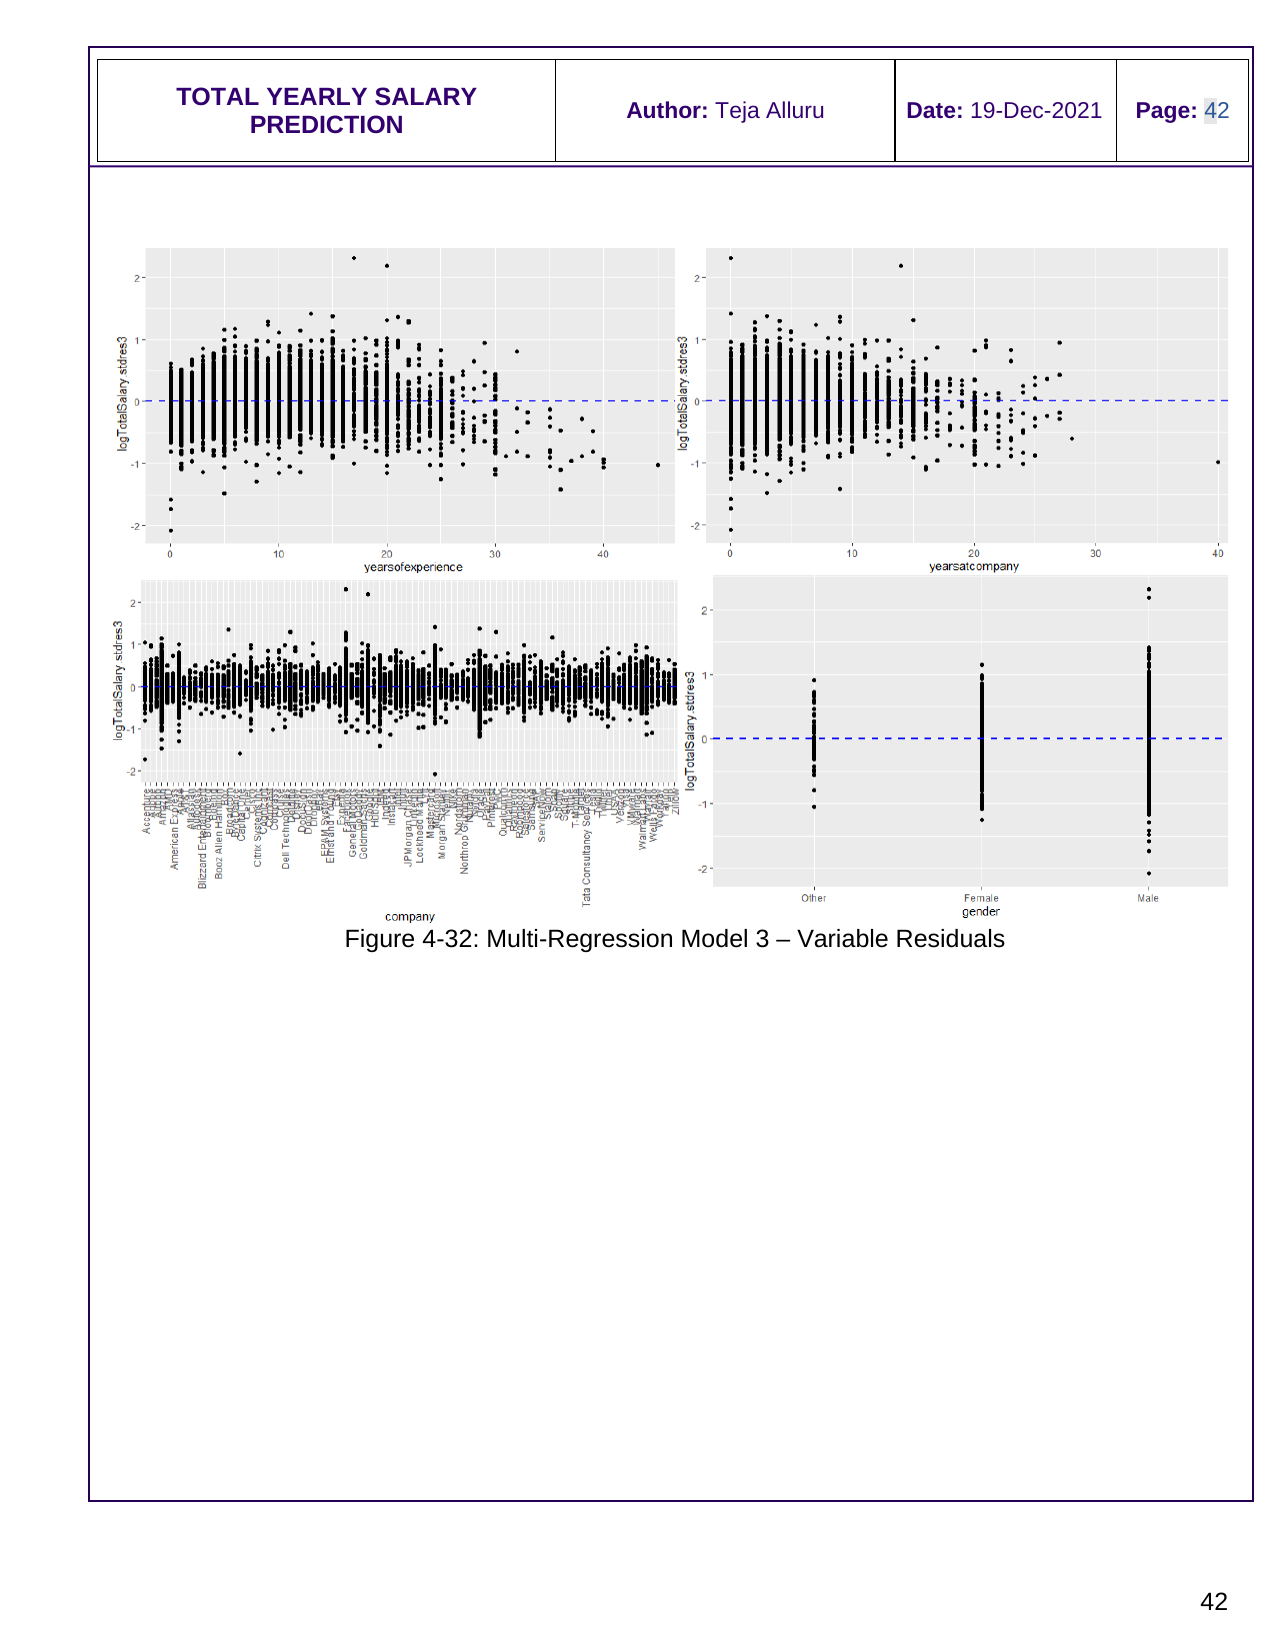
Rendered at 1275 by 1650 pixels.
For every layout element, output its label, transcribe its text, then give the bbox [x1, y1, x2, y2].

picture [112, 248, 1229, 925]
